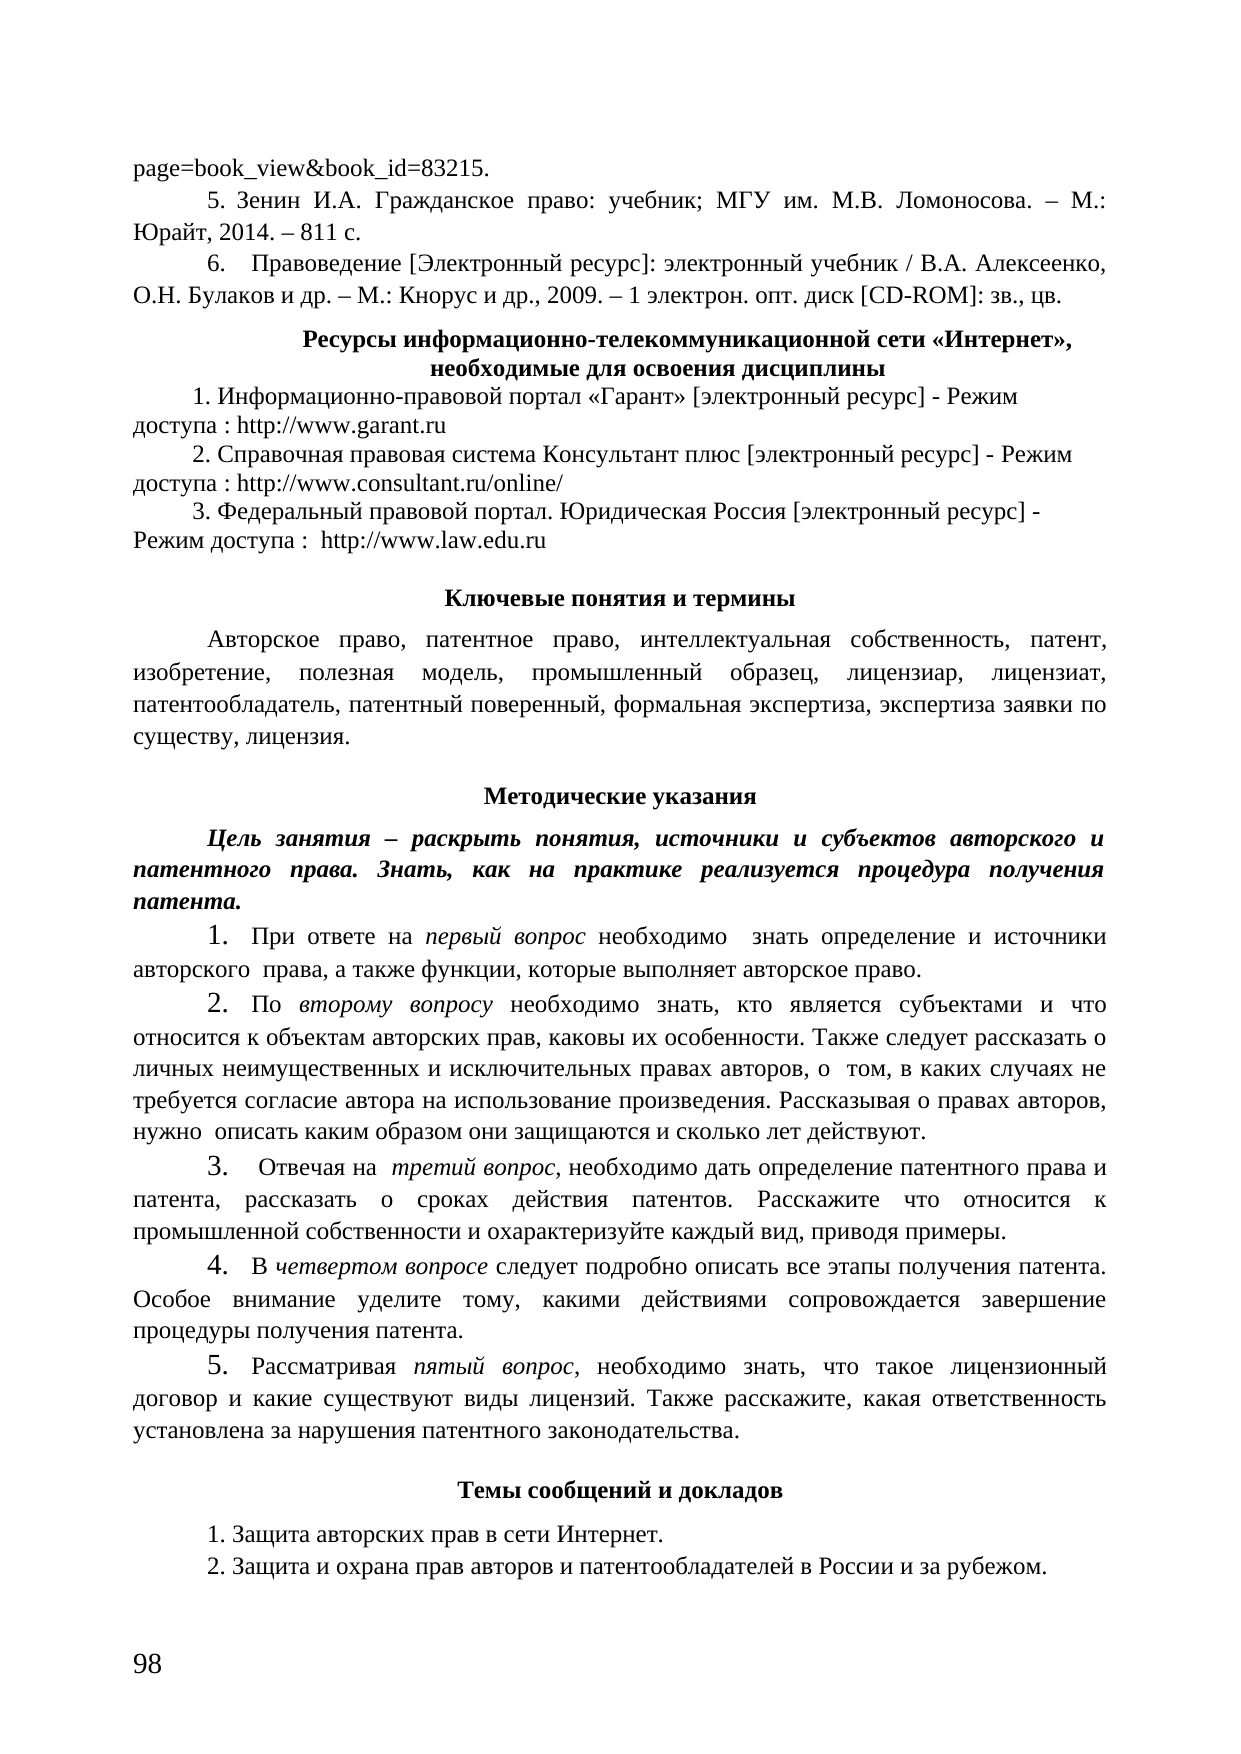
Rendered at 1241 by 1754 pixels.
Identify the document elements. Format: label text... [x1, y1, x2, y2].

list Ресурсы информационно-телекоммуникационной сети «Интернет», необходимые для освоения дисциплины [208, 324, 1107, 381]
list В четвертом вопросе следует подробно описать все этапы получения патента. Особое внимание уделите тому, какими действиями сопровождается завершение процедуры получения патента. [133, 1247, 1107, 1344]
text Темы сообщений и докладов [133, 1476, 1107, 1504]
list При ответе на первый вопрос необходимо знать определение и источники авторского права, а также функции, которые выполняет авторское право. [133, 917, 1107, 982]
text Методические указания [133, 781, 1107, 810]
list Отвечая на третий вопрос, необходимо дать определение патентного права и патента, рассказать о сроках действия патентов. Расскажите что относится к промышленной собственности и охарактеризуйте каждый вид, приводя примеры. [133, 1148, 1107, 1244]
text 1. Защита авторских прав в сети Интернет. [133, 1519, 1107, 1548]
list Зенин И.А. Гражданское право: учебник; МГУ им. М.В. Ломоносова. – М.: Юрайт, 2014. – 811 c. [133, 185, 1107, 245]
list 2. Справочная правовая система Консультант плюс [электронный ресурс] - Режим доступа : http://www.consultant.ru/online/ [133, 439, 1107, 496]
text Авторское право, патентное право, интеллектуальная собственность, патент, изобретение, полезная модель, промышленный образец, лицензиар, лицензиат, патентообладатель, патентный поверенный, формальная экспертиза, экспертиза заявки по существу, лицензия. [133, 624, 1107, 749]
list Правоведение [Электронный ресурс]: электронный учебник / В.А. Алексеенко, О.Н. Булаков и др. – М.: Кнорус и др., 2009. – 1 электрон. опт. диск [CD-ROM]: зв., цв. [133, 248, 1107, 308]
list По второму вопросу необходимо знать, кто является субъектами и что относится к объектам авторских прав, каковы их особенности. Также следует рассказать о личных неимущественных и исключительных правах авторов, о том, в каких случаях не требуется согласие автора на использование произведения. Рассказывая о правах авторов, нужно описать каким образом они защищаются и сколько лет действуют. [133, 985, 1107, 1145]
text Ключевые понятия и термины [133, 583, 1107, 612]
text Цель занятия – раскрыть понятия, источники и субъектов авторского и патентного права. Знать, как на практике реализуется процедура получения патента. [133, 823, 1107, 914]
list 1. Информационно-правовой портал «Гарант» [электронный ресурс] - Режим доступа : http://www.garant.ru [133, 381, 1107, 439]
list Рассматривая пятый вопрос, необходимо знать, что такое лицензионный договор и какие существуют виды лицензий. Также расскажите, какая ответственность установлена за нарушения патентного законодательства. [133, 1347, 1107, 1443]
text 2. Защита и охрана прав авторов и патентообладателей в России и за рубежом. [133, 1551, 1107, 1580]
list 3. Федеральный правовой портал. Юридическая Россия [электронный ресурс] - Режим доступа : http://www.law.edu.ru [133, 496, 1107, 554]
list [133, 153, 1107, 182]
